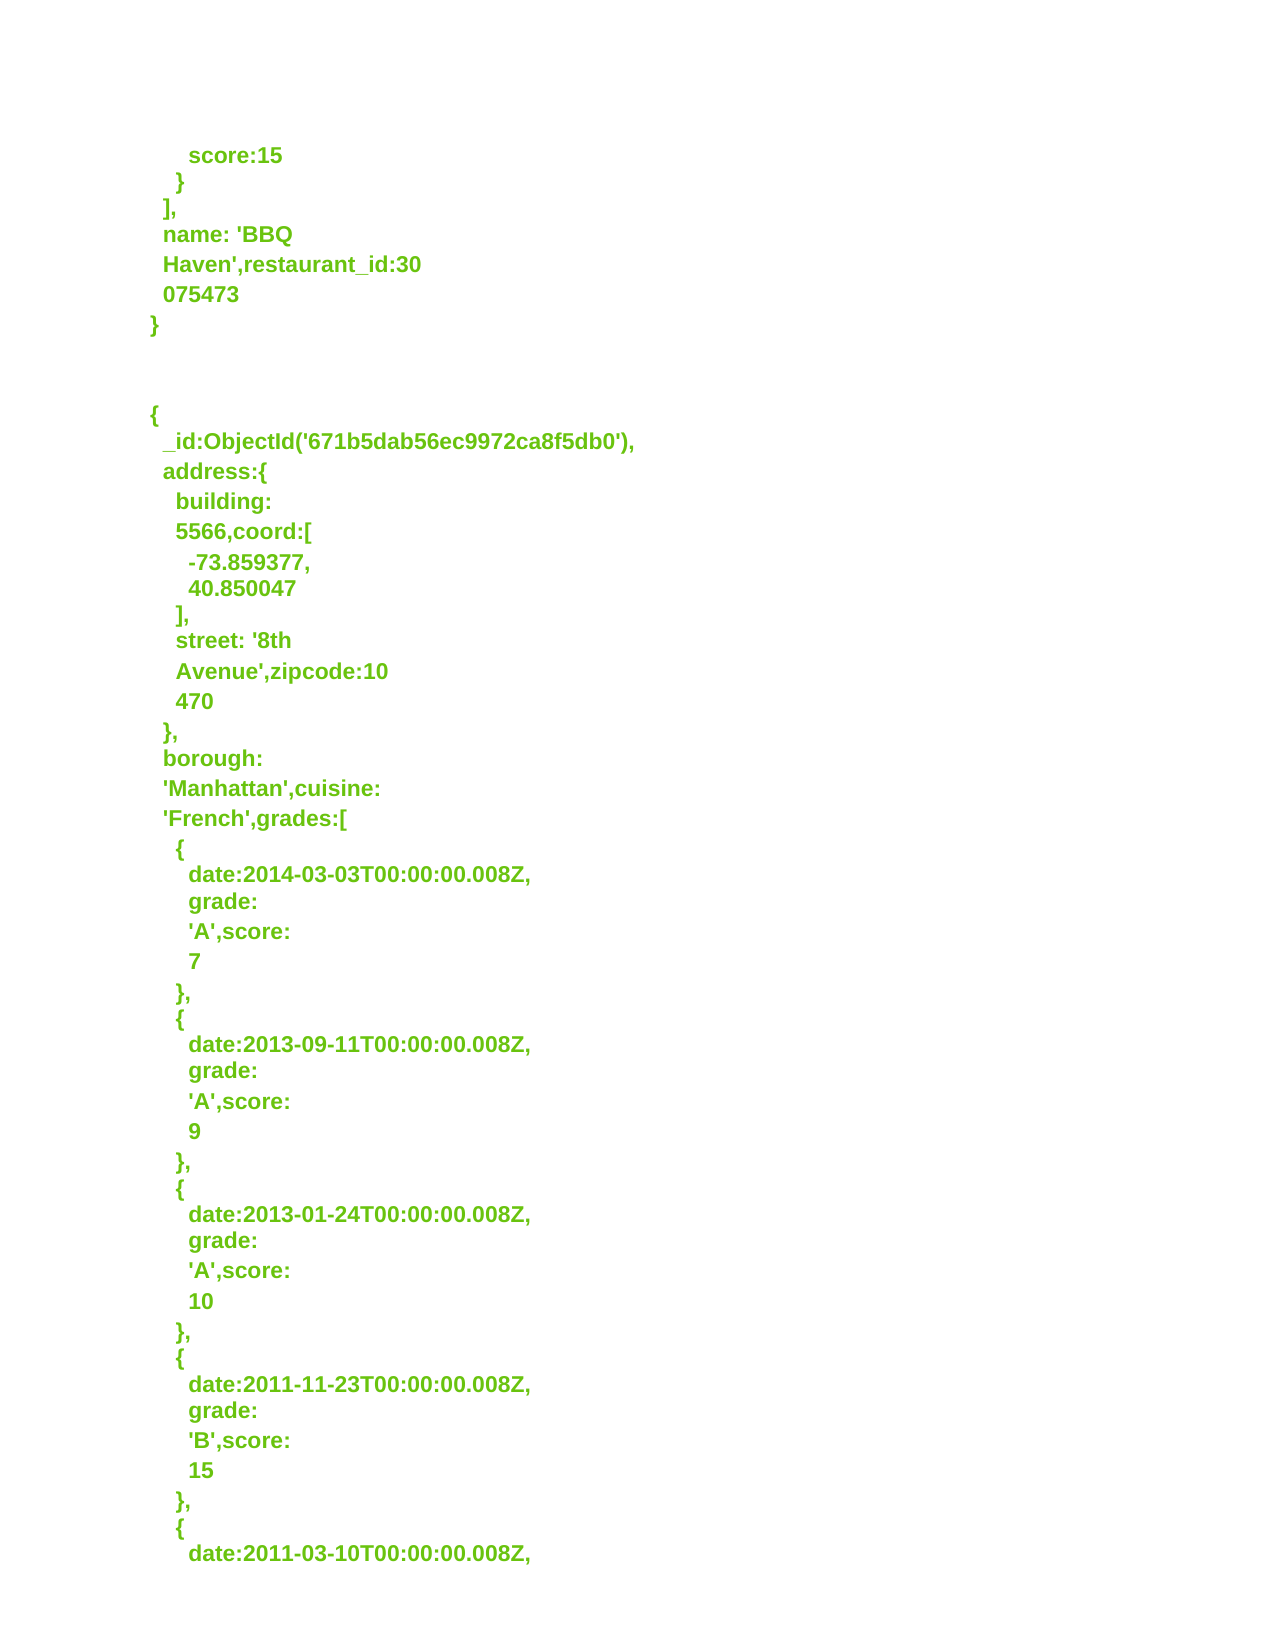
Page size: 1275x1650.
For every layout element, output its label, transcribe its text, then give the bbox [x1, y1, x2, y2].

text name: 'BBQ Haven',restaurant_id:30075473 [163, 221, 424, 307]
text }, [163, 718, 1210, 744]
text 40.850047 [188, 575, 1210, 601]
text }, [175, 1148, 1210, 1174]
text { [175, 1005, 1210, 1031]
text street: '8th Avenue',zipcode:10470 [175, 627, 395, 714]
text grade: 'A',score:10 [188, 1227, 301, 1314]
text date:2011-03-10T00:00:00.008Z, [188, 1540, 1210, 1567]
text } [175, 168, 1210, 194]
text grade: 'A',score:7 [188, 888, 301, 974]
text { [175, 1344, 1210, 1371]
text }, [175, 978, 1210, 1005]
text date:2013-09-11T00:00:00.008Z, [188, 1031, 1210, 1057]
text { [175, 835, 1210, 861]
text { [175, 1514, 1210, 1540]
text _id:ObjectId('671b5dab56ec9972ca8f5db0'),address:{ [163, 428, 642, 484]
text ], [163, 194, 1210, 221]
text building: 5566,coord:[ [175, 488, 338, 544]
text { [175, 1174, 1210, 1201]
text date:2014-03-03T00:00:00.008Z, [188, 861, 1210, 888]
text score:15 [188, 142, 1210, 168]
text ], [175, 601, 1210, 627]
text borough: 'Manhattan',cuisine: 'French',grades:[ [163, 744, 404, 831]
text grade: 'B',score:15 [188, 1397, 301, 1484]
text grade: 'A',score:9 [188, 1057, 301, 1144]
text { [150, 401, 1210, 428]
text date:2011-11-23T00:00:00.008Z, [188, 1371, 1210, 1397]
text } [150, 311, 1210, 338]
text date:2013-01-24T00:00:00.008Z, [188, 1201, 1210, 1227]
text -73.859377, [188, 548, 1210, 575]
text }, [175, 1487, 1210, 1514]
text }, [175, 1318, 1210, 1344]
